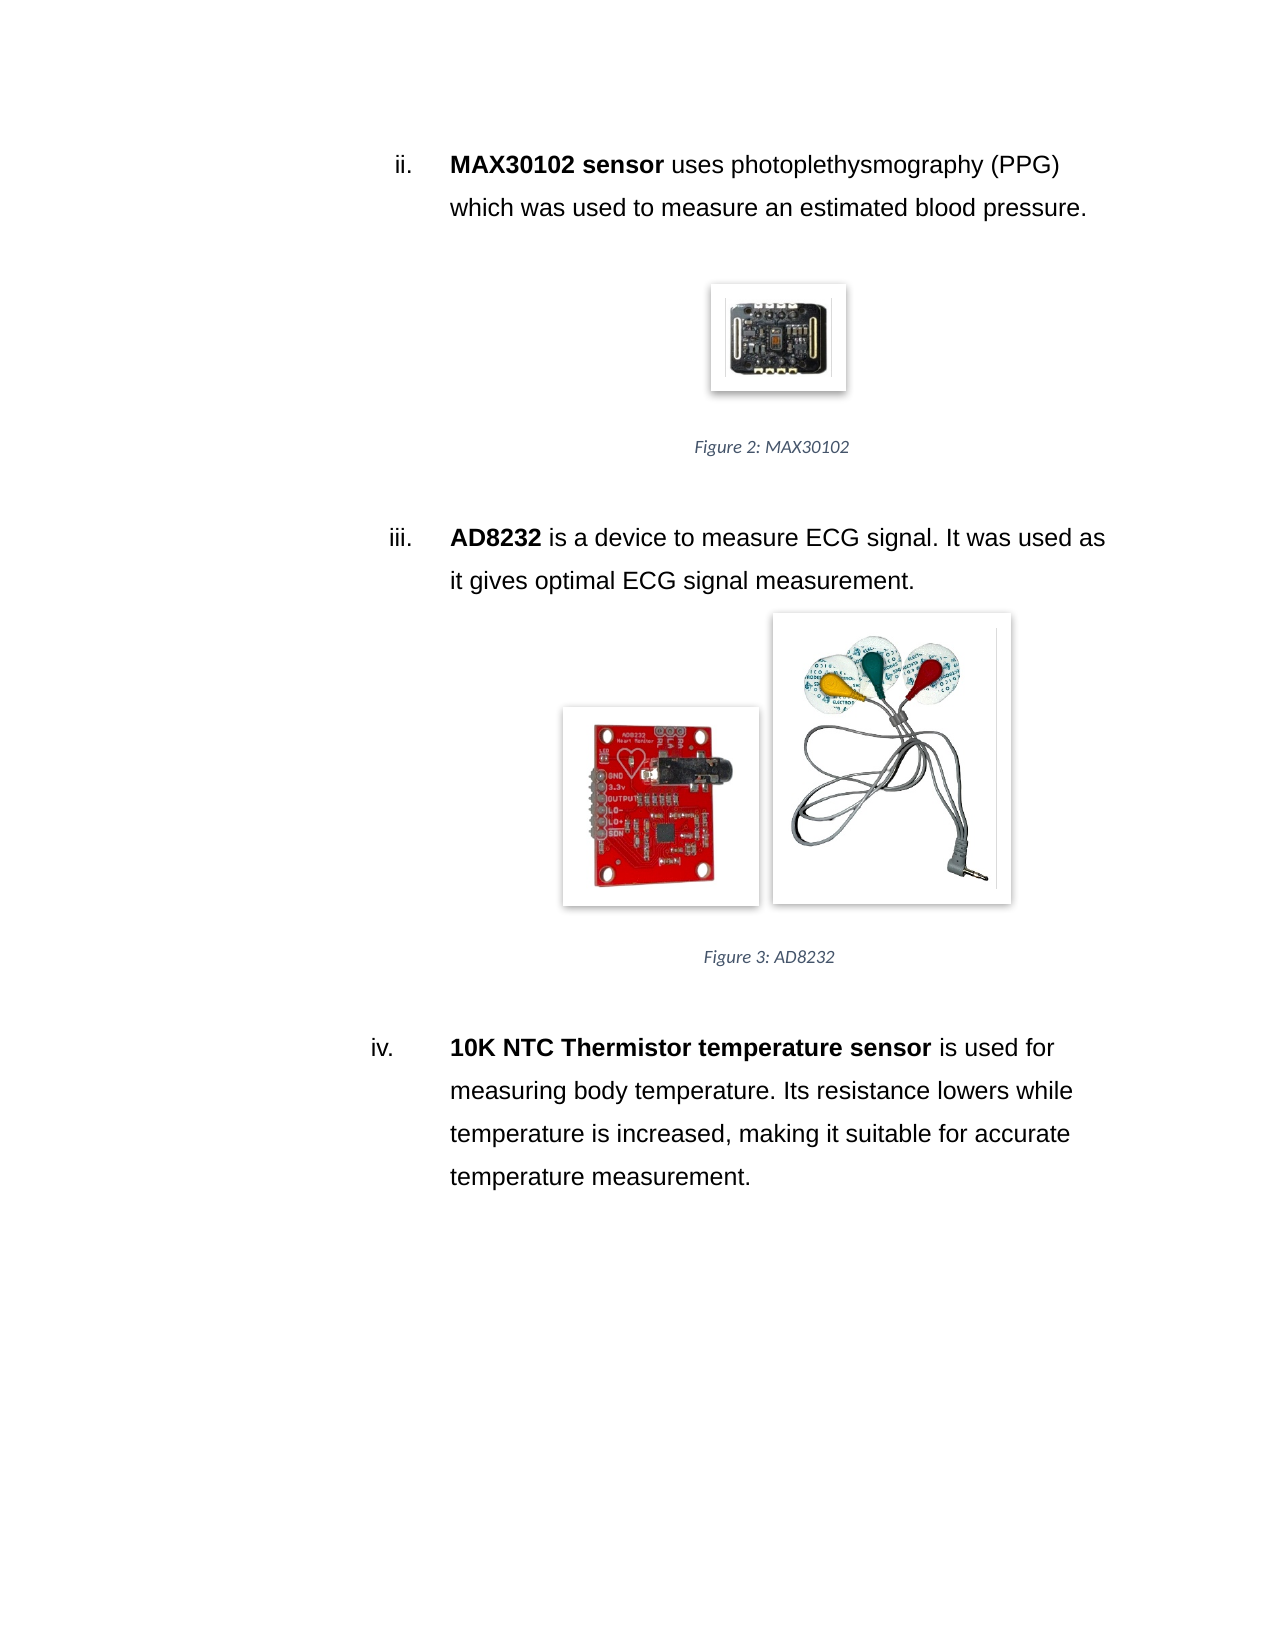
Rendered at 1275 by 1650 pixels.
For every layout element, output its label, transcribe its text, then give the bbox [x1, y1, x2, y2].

picture [578, 721, 744, 892]
picture [725, 298, 832, 377]
picture [788, 628, 997, 889]
list MAX30102 sensor uses photoplethysmography (PPG) which was used to measure an estimated blood pressure. [412, 150, 1125, 222]
list AD8232 is a device to measure ECG signal. It was used as it gives optimal ECG signal measurement. [412, 522, 1125, 594]
list 10K NTC Thermistor temperature sensor is used for measuring body temperature. Its resistance lowers while temperature is increased, making it suitable for accurate temperature measurement. [394, 1033, 1125, 1191]
